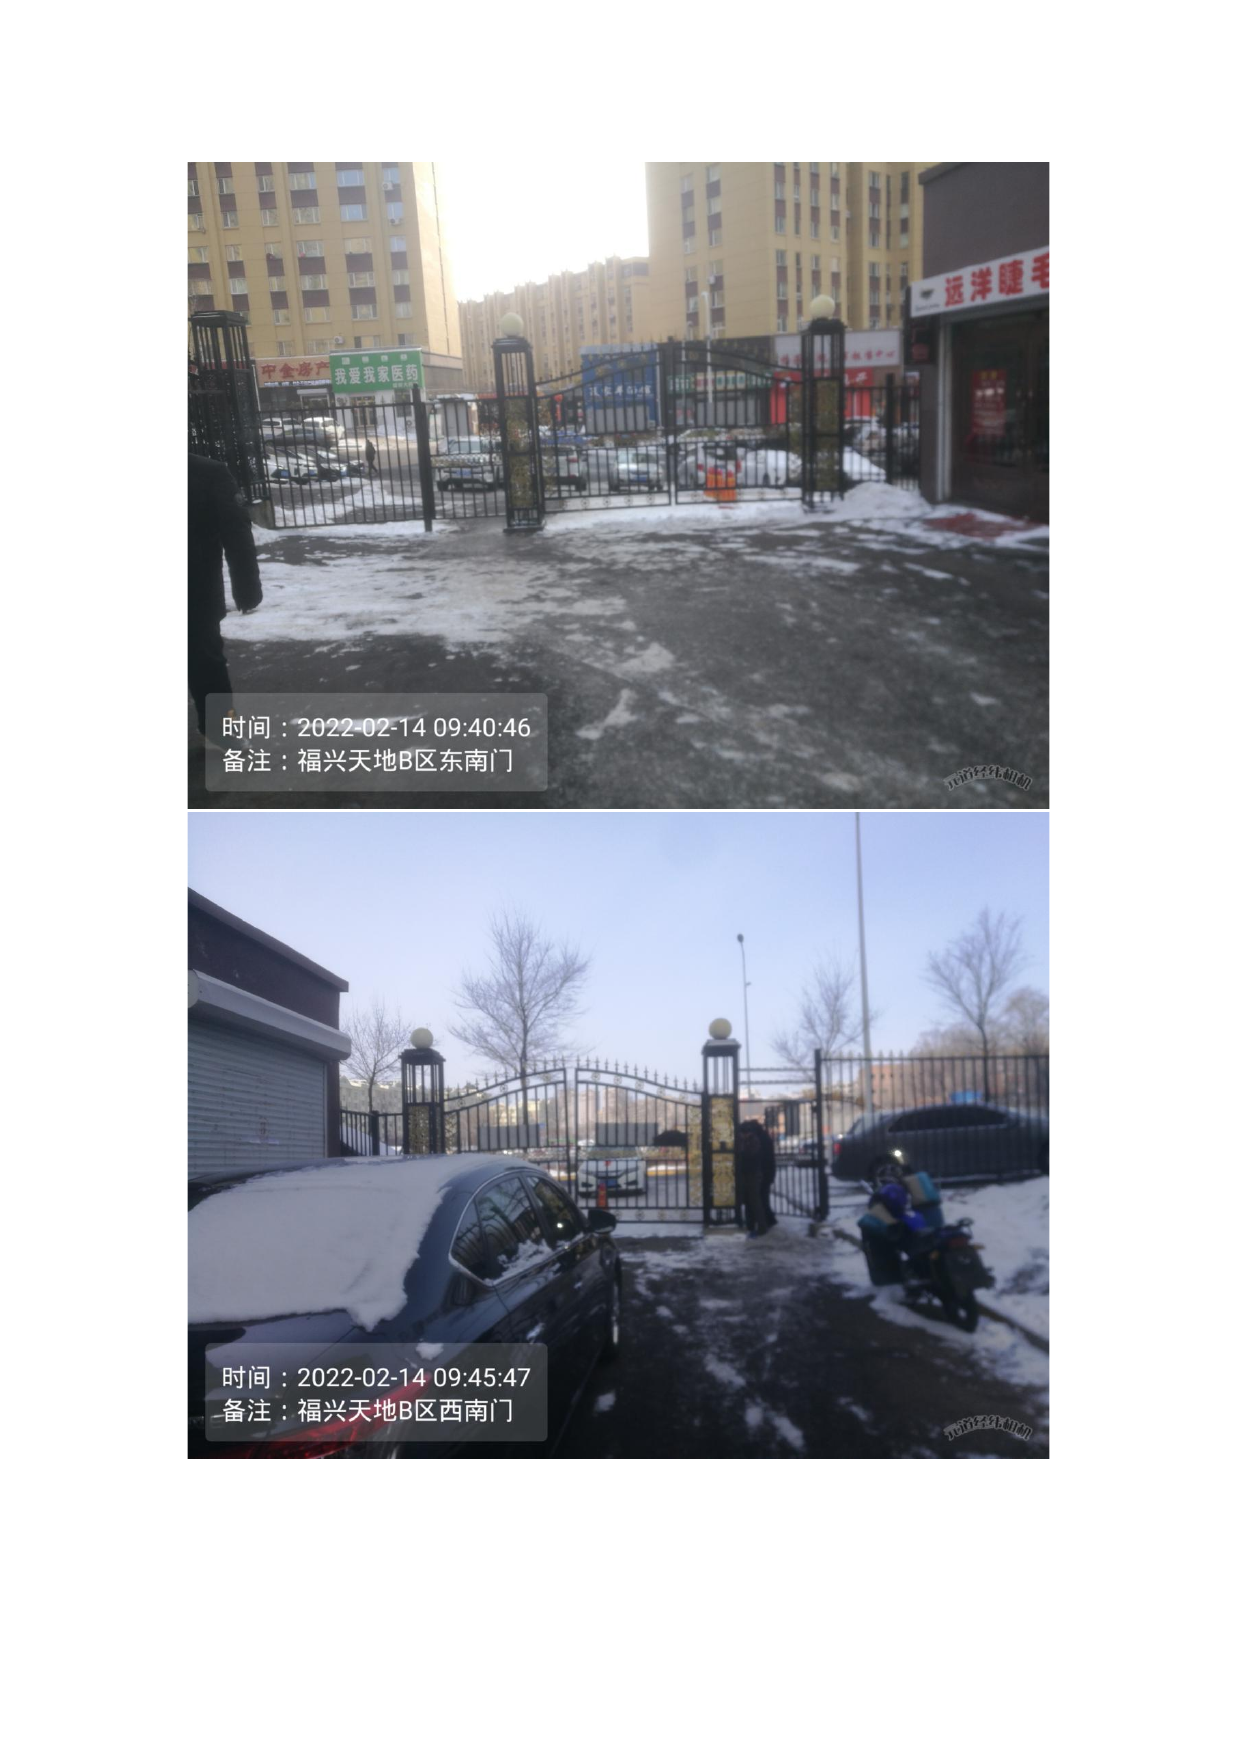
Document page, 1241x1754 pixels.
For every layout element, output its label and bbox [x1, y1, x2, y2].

picture [187, 812, 1050, 1459]
picture [187, 162, 1050, 809]
